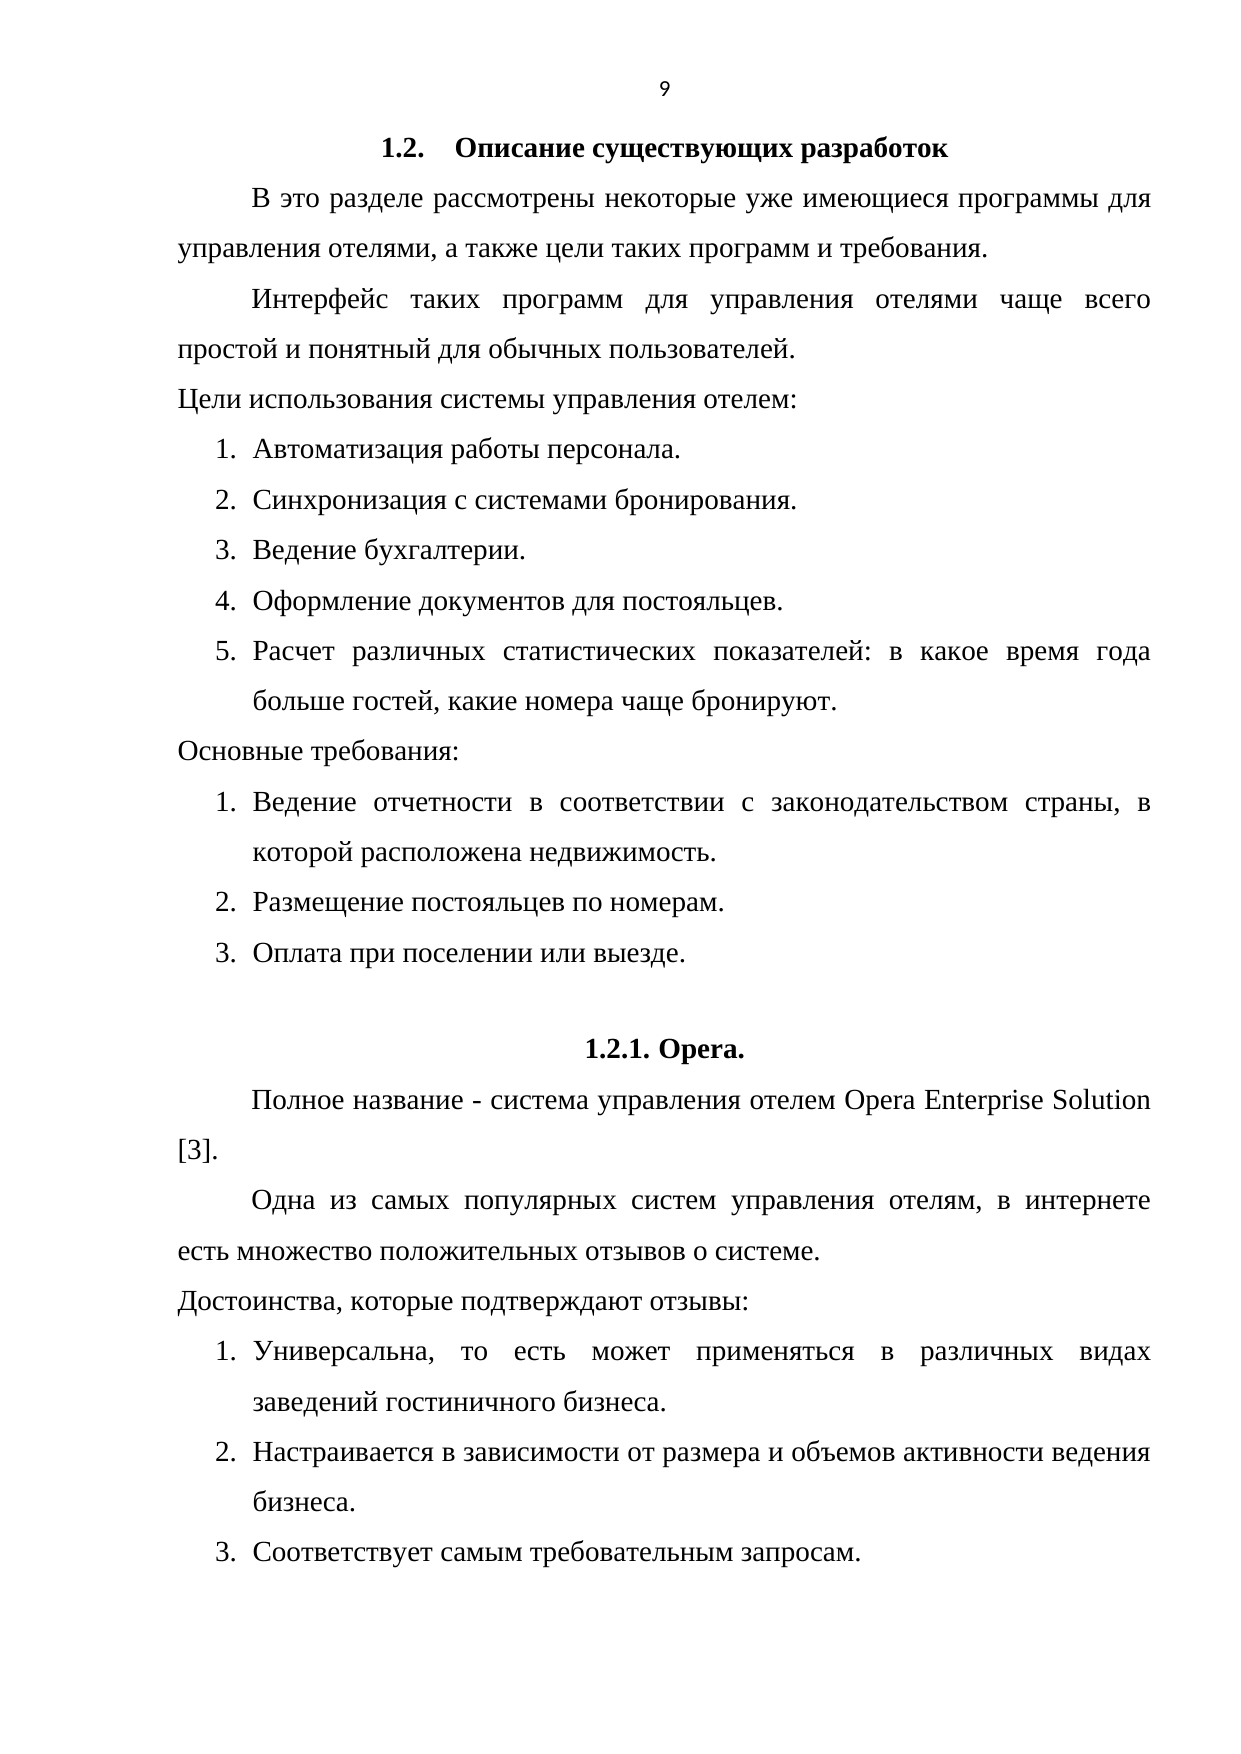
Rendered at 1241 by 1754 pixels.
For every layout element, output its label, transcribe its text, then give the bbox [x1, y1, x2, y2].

list Оплата при поселении или выезде. [215, 935, 1152, 968]
text Интерфейс таких программ для управления отелями чаще всего простой и понятный для обычных пользователей. [177, 281, 1152, 364]
list Синхронизация с системами бронирования. [215, 482, 1152, 516]
subtitle Opera. [177, 1031, 1152, 1065]
text Полное название - система управления отелем Opera Enterprise Solution [3]. [177, 1082, 1152, 1166]
list Автоматизация работы персонала. [215, 432, 1152, 465]
list Ведение бухгалтерии. [215, 532, 1152, 566]
list Размещение постояльцев по номерам. [215, 884, 1152, 918]
list Соответствует самым требовательным запросам. [215, 1534, 1152, 1568]
list Настраивается в зависимости от размера и объемов активности ведения бизнеса. [215, 1434, 1152, 1518]
list Ведение отчетности в соответствии с законодательством страны, в которой расположена недвижимость. [215, 784, 1152, 868]
text В это разделе рассмотрены некоторые уже имеющиеся программы для управления отелями, а также цели таких программ и требования. [177, 180, 1152, 264]
text Достоинства, которые подтверждают отзывы: [177, 1283, 1152, 1317]
text Основные требования: [177, 733, 1152, 767]
list Универсальна, то есть может применяться в различных видах заведений гостиничного бизнеса. [215, 1333, 1152, 1417]
list Расчет различных статистических показателей: в какое время года больше гостей, какие номера чаще бронируют. [215, 633, 1152, 717]
text Цели использования системы управления отелем: [177, 381, 1152, 415]
text Одна из самых популярных систем управления отелям, в интернете есть множество положительных отзывов о системе. [177, 1182, 1152, 1266]
list Оформление документов для постояльцев. [215, 583, 1152, 616]
subtitle Описание существующих разработок [177, 130, 1152, 163]
